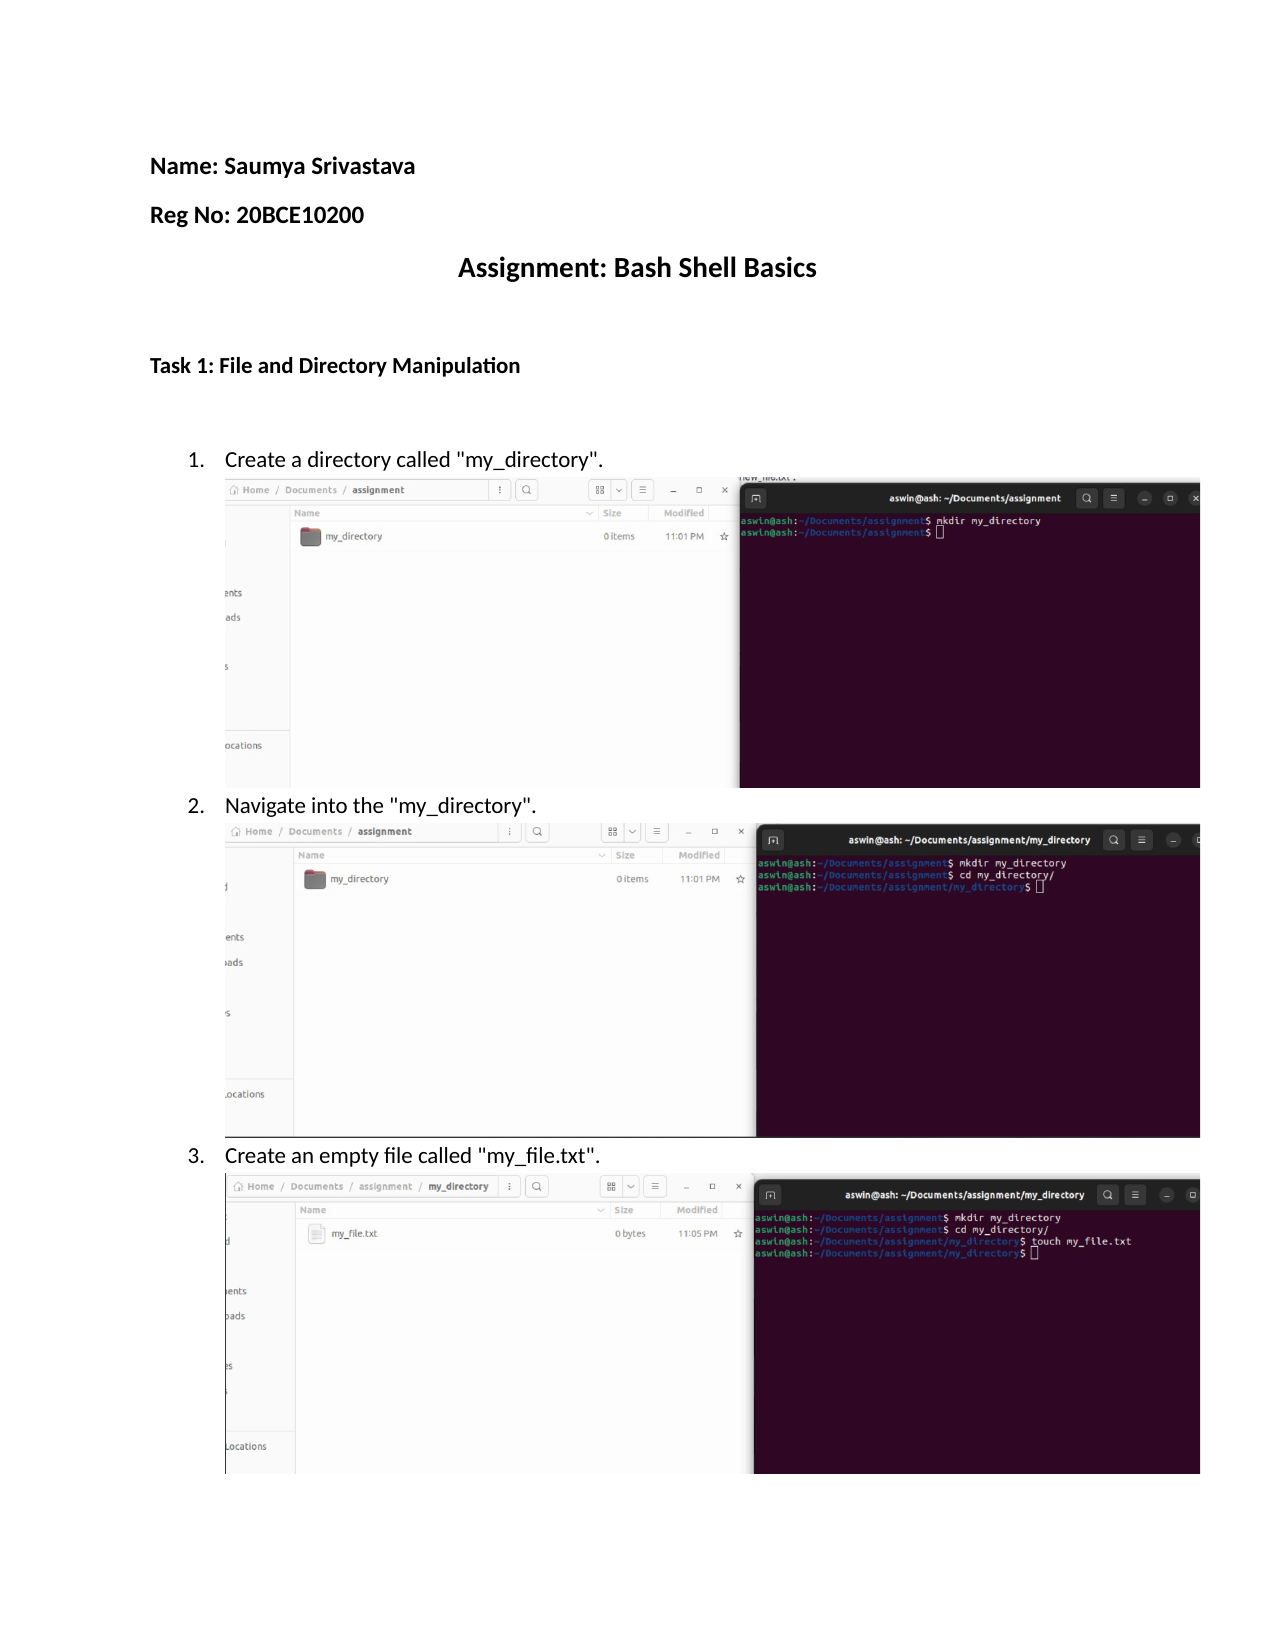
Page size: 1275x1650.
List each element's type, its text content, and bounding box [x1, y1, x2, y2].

text Reg No: 20BCE10200 [150, 199, 1125, 230]
list Create an empty file called "my_file.txt". [187, 1141, 1125, 1169]
text Task 1: File and Directory Manipulation [150, 351, 1125, 379]
list Navigate into the "my_directory". [187, 791, 1125, 819]
text Assignment: Bash Shell Basics [150, 249, 1125, 285]
picture [225, 477, 1200, 788]
list Create a directory called "my_directory". [187, 445, 1125, 473]
text Name: Saumya Srivastava [150, 150, 1125, 181]
picture [225, 823, 1200, 1138]
picture [225, 1173, 1200, 1474]
